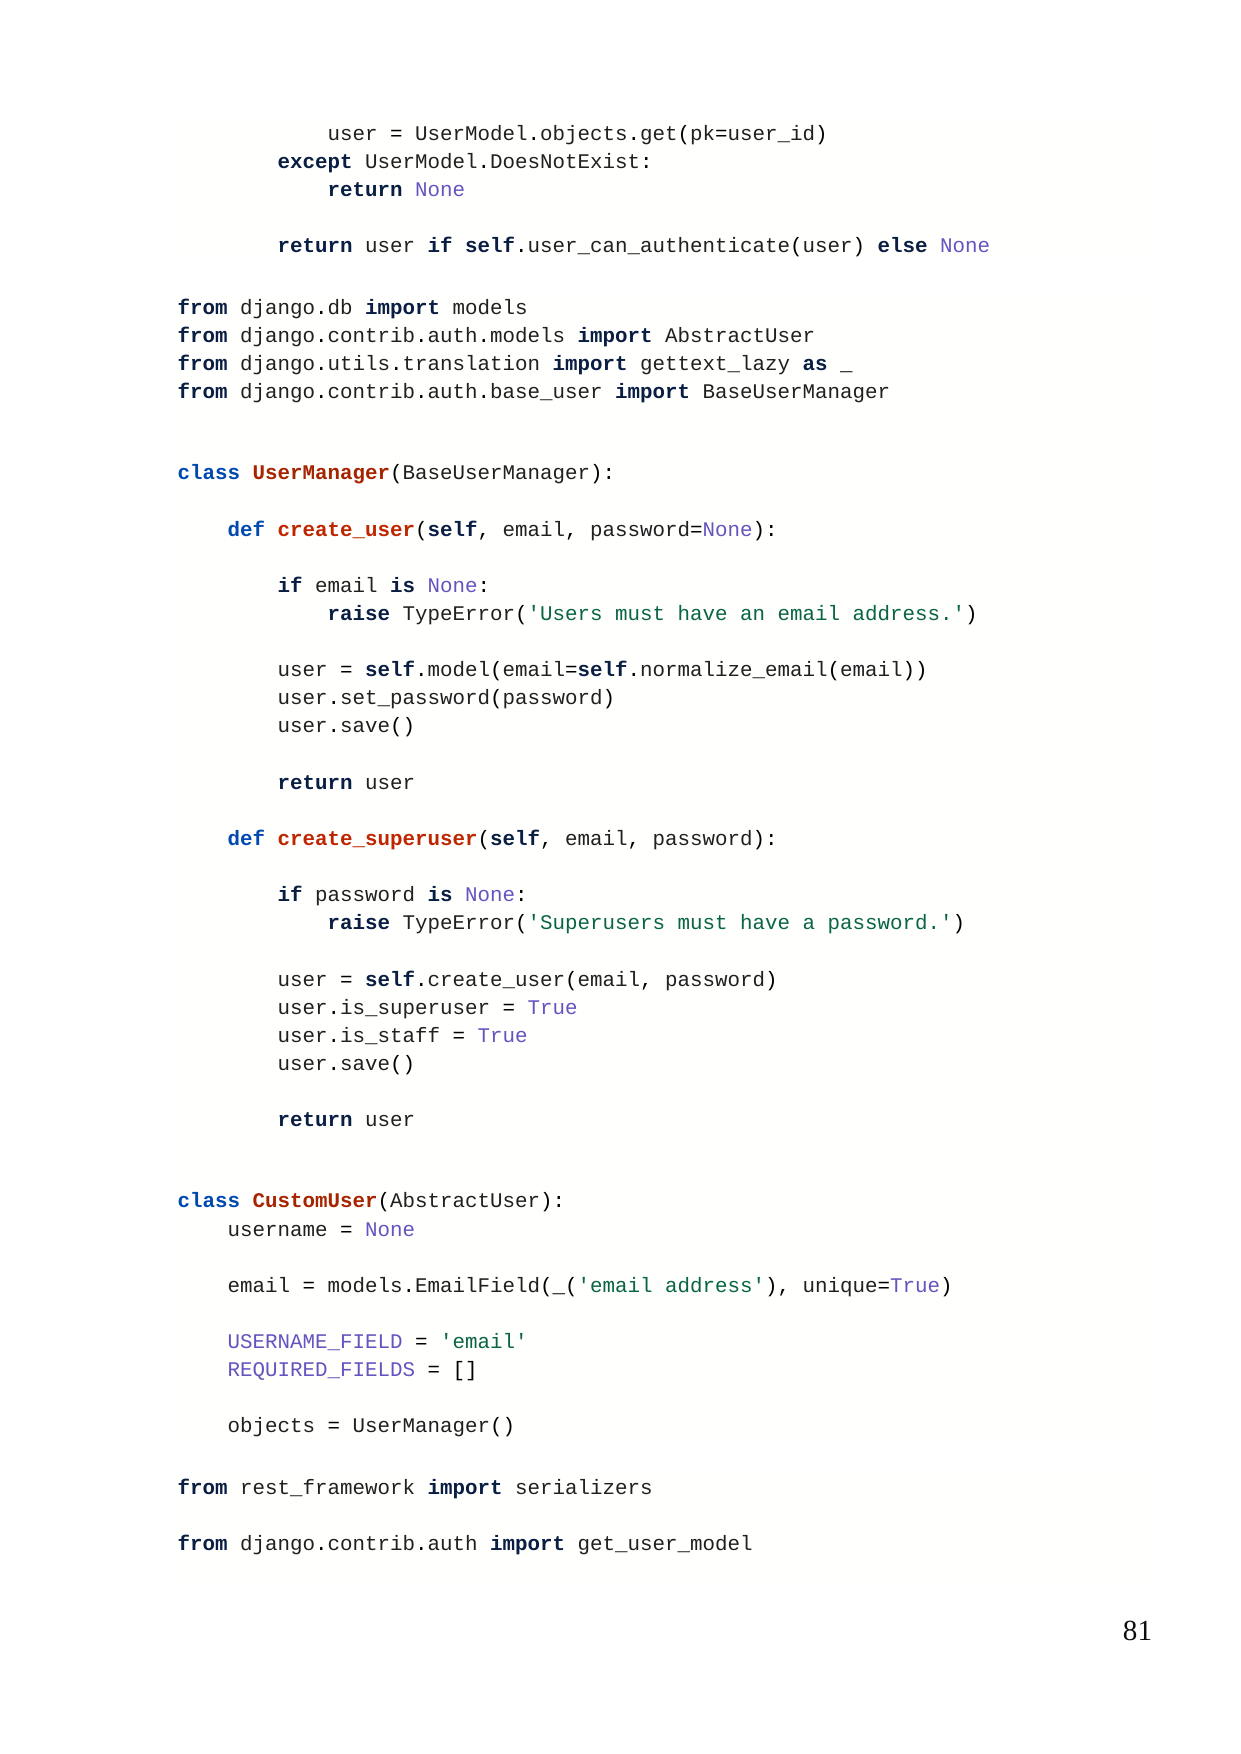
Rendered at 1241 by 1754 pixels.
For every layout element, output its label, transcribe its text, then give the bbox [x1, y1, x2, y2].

text return user [177, 1105, 1152, 1133]
text username = None [177, 1214, 1152, 1242]
text from django.contrib.auth import get_user_model [177, 1529, 1152, 1557]
text class CustomUser(AbstractUser): [177, 1186, 1152, 1214]
text if password is None: [177, 880, 1152, 908]
text user.save() [177, 1048, 1152, 1077]
text user = UserModel.objects.get(pk=user_id) [177, 118, 1152, 146]
text from django.utils.translation import gettext_lazy as _ [177, 348, 1152, 377]
text REQUIRED_FIELDS = [] [177, 1355, 1152, 1383]
text user = self.model(email=self.normalize_email(email)) [177, 655, 1152, 683]
text from django.contrib.auth.base_user import BaseUserManager [177, 377, 1152, 405]
text user.is_superuser = True [177, 992, 1152, 1020]
text objects = UserManager() [177, 1411, 1152, 1439]
text user = self.create_user(email, password) [177, 964, 1152, 992]
text return None [177, 174, 1152, 202]
text user.set_password(password) [177, 683, 1152, 711]
text def create_user(self, email, password=None): [177, 514, 1152, 542]
text class UserManager(BaseUserManager): [177, 458, 1152, 486]
text raise TypeError('Users must have an email address.') [177, 598, 1152, 627]
text raise TypeError('Superusers must have a password.') [177, 908, 1152, 936]
text from django.contrib.auth.models import AbstractUser [177, 320, 1152, 348]
text from django.db import models [177, 292, 1152, 320]
text if email is None: [177, 570, 1152, 598]
text except UserModel.DoesNotExist: [177, 146, 1152, 174]
text user.is_staff = True [177, 1020, 1152, 1048]
text user.save() [177, 711, 1152, 739]
text from rest_framework import serializers [177, 1473, 1152, 1501]
text email = models.EmailField(_('email address'), unique=True) [177, 1270, 1152, 1298]
text USERNAME_FIELD = 'email' [177, 1327, 1152, 1355]
text return user if self.user_can_authenticate(user) else None [177, 231, 1152, 259]
text def create_superuser(self, email, password): [177, 823, 1152, 852]
text return user [177, 767, 1152, 795]
